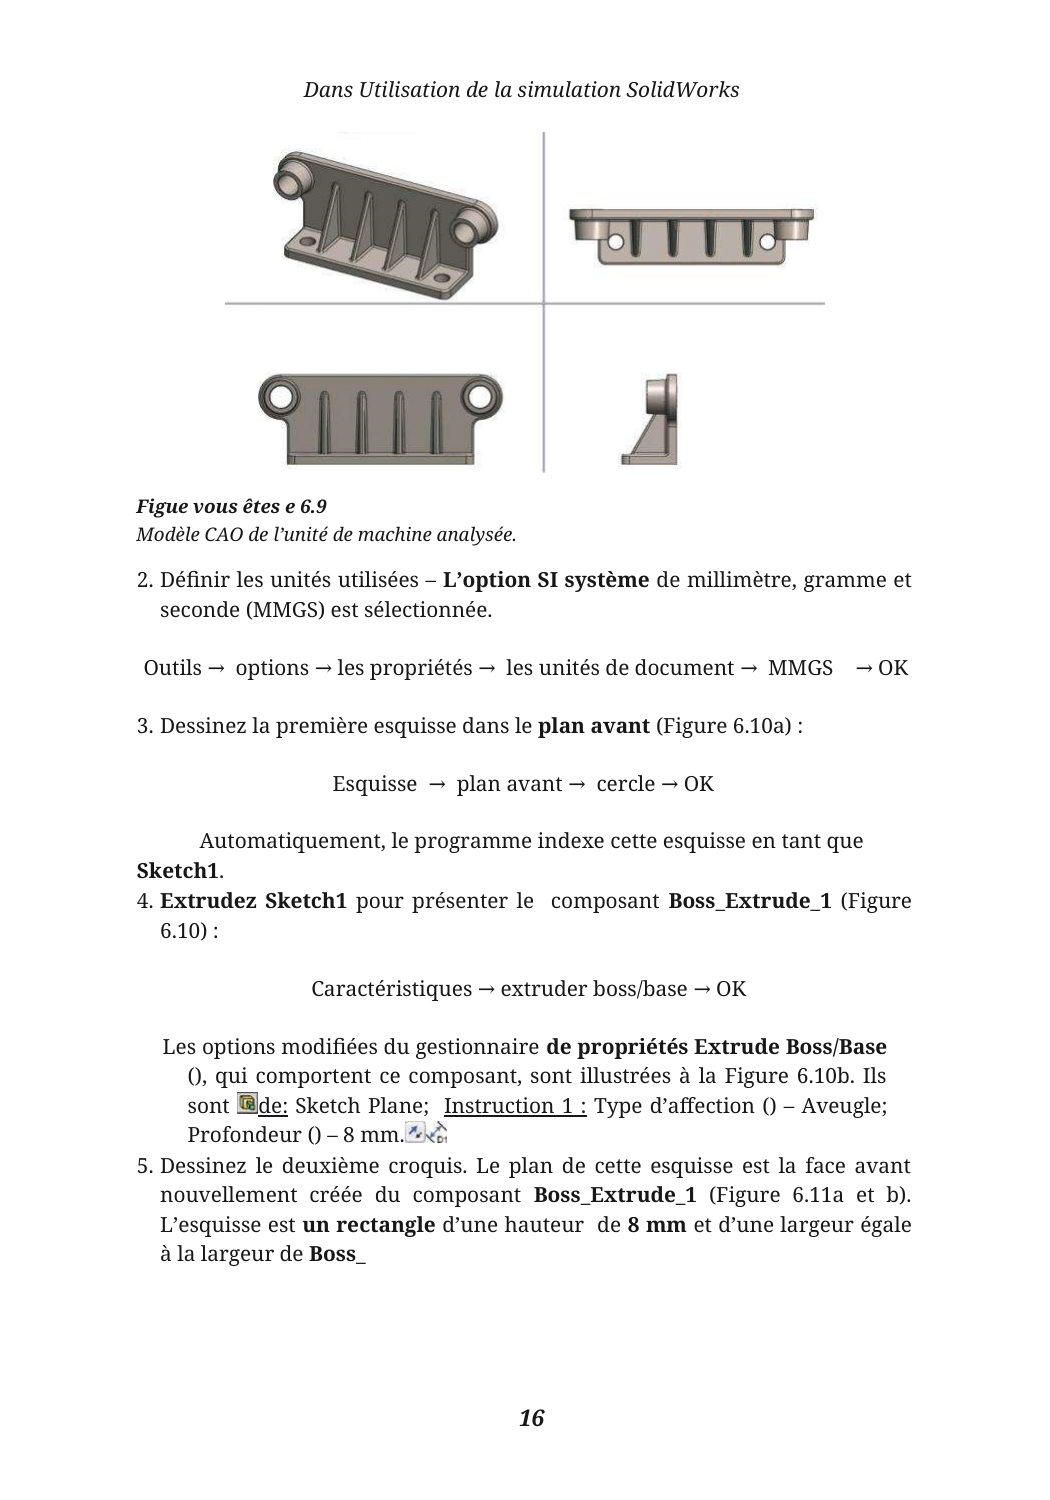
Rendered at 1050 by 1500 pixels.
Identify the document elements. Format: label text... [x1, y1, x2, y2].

picture [237, 1092, 258, 1114]
list Dessinez le deuxième croquis. Le plan de cette esquisse est la face avant nouvellement créée du composant Boss_Extrude_1 (Figure 6.11a et b). L’esquisse est un rectangle d’une hauteur de 8 mm et d’une largeur égale à la largeur de Boss_ [137, 1151, 912, 1268]
text Esquisse → plan avant → cercle → OK [136, 769, 913, 797]
list Dessinez la première esquisse dans le plan avant (Figure 6.10a) : [137, 711, 912, 739]
text Modèle CAO de l’unité de machine analysée. [136, 521, 911, 547]
picture [225, 132, 826, 473]
subtitle Figue vous êtes e 6.9 [136, 493, 913, 519]
text Caractéristiques → extruder boss/base → OK [136, 974, 913, 1002]
text Les options modifiées du gestionnaire de propriétés Extrude Boss/Base (), qui comportent ce composant, sont illustrées à la Figure 6.10b. Ils sont de: Sketch Plane; Instruction 1 : Type d’affection () – Aveugle; Profondeur () – 8 mm. [162, 1032, 888, 1149]
list Définir les unités utilisées – L’option SI système de millimètre, gramme et seconde (MMGS) est sélectionnée. [137, 566, 912, 623]
text Automatiquement, le programme indexe cette esquisse en tant que Sketch1. [137, 827, 913, 884]
text Outils → options → les propriétés → les unités de document → MMGS → OK [136, 653, 913, 681]
list Extrudez Sketch1 pour présenter le composant Boss_Extrude_1 (Figure 6.10) : [137, 886, 912, 944]
picture [404, 1121, 447, 1143]
